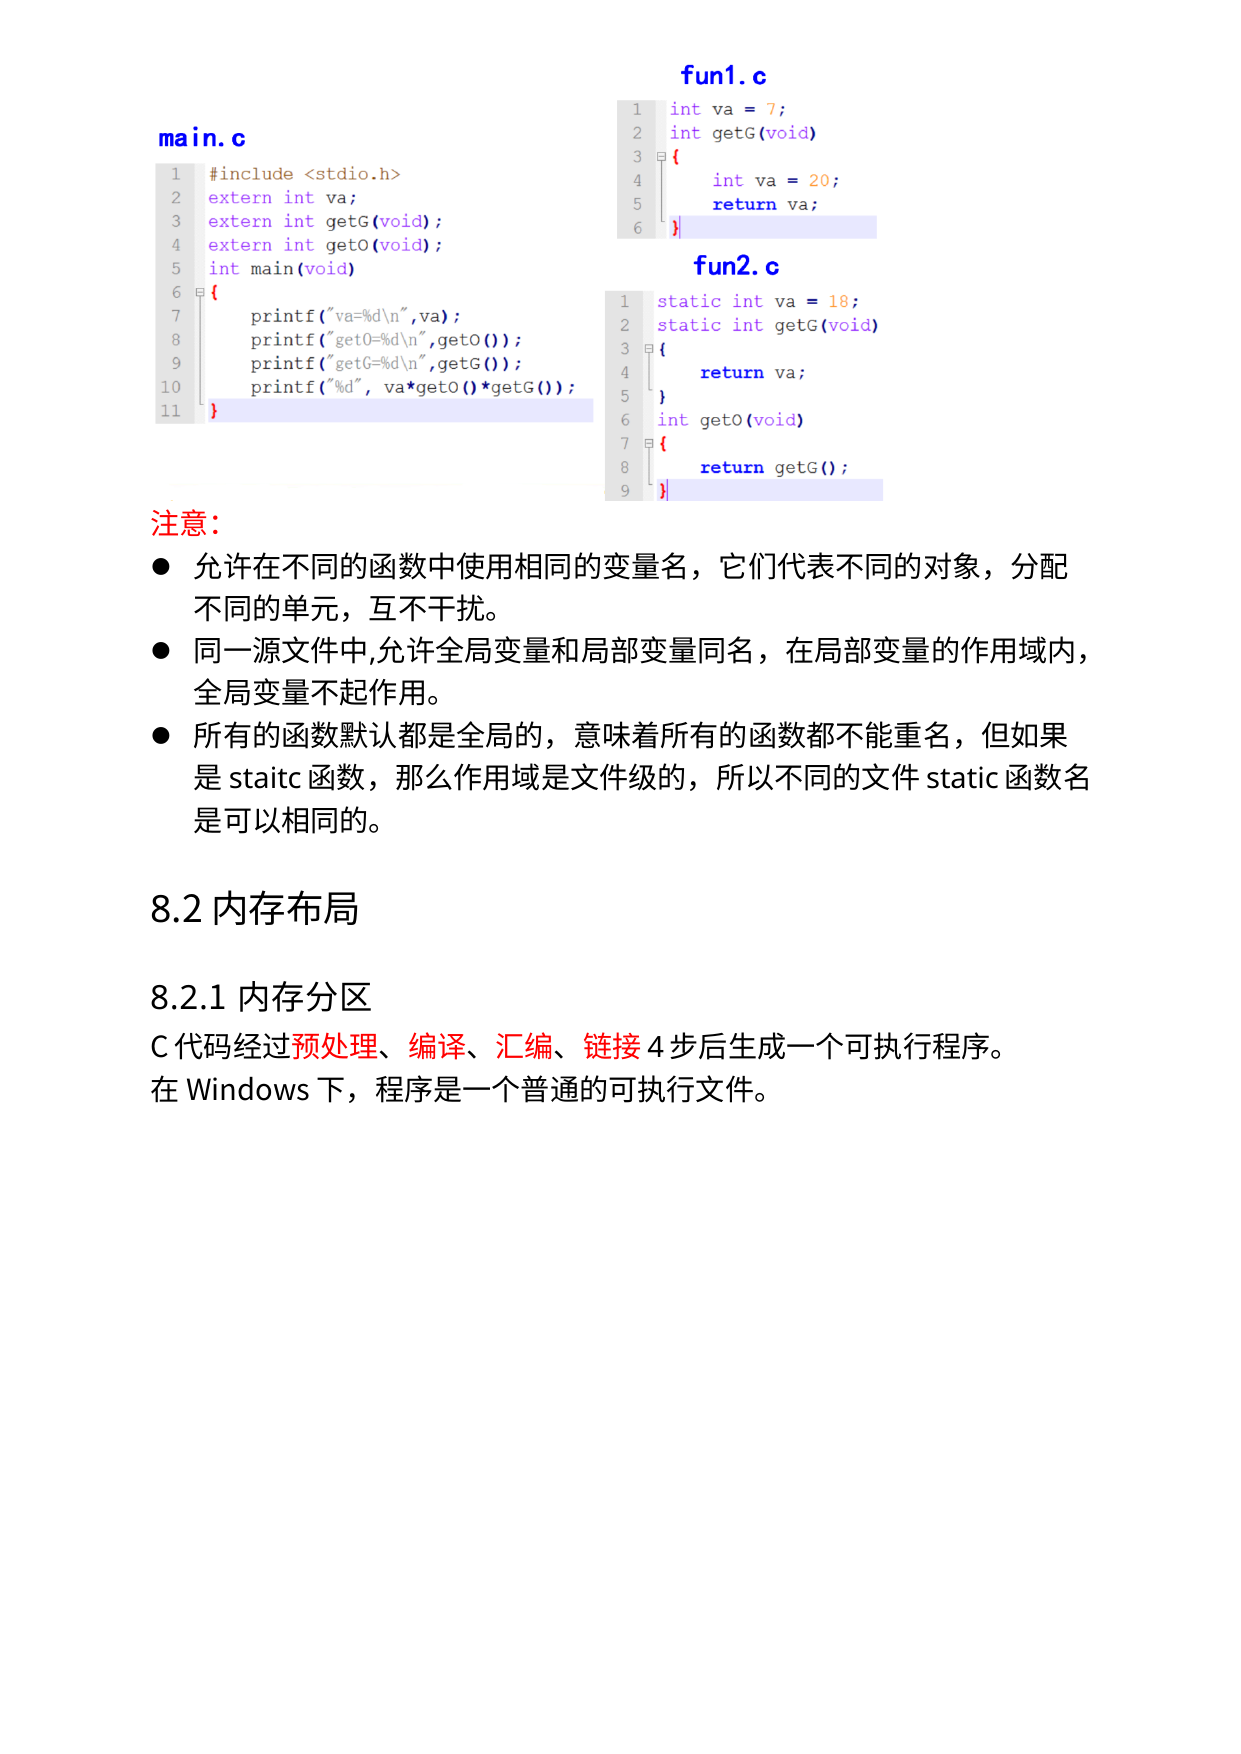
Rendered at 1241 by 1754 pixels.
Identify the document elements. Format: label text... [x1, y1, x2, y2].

text 在 Windows 下，程序是一个普通的可执行文件。 [150, 1066, 1094, 1108]
text 8.2 内存布局 [150, 879, 1094, 933]
picture [150, 58, 884, 501]
list 所有的函数默认都是全局的，意味着所有的函数都不能重名，但如果是staitc函数，那么作用域是文件级的，所以不同的文件static函数名是可以相同的。 [150, 712, 1094, 839]
text 8.2.1 内存分区 [150, 971, 1094, 1019]
text C代码经过预处理、编译、汇编、链接4步后生成一个可执行程序。 [150, 1024, 1094, 1066]
list 允许在不同的函数中使用相同的变量名，它们代表不同的对象，分配不同的单元，互不干扰。 [150, 543, 1094, 628]
text 注意： [150, 501, 1094, 543]
list 同一源文件中,允许全局变量和局部变量同名，在局部变量的作用域内，全局变量不起作用。 [150, 628, 1094, 712]
